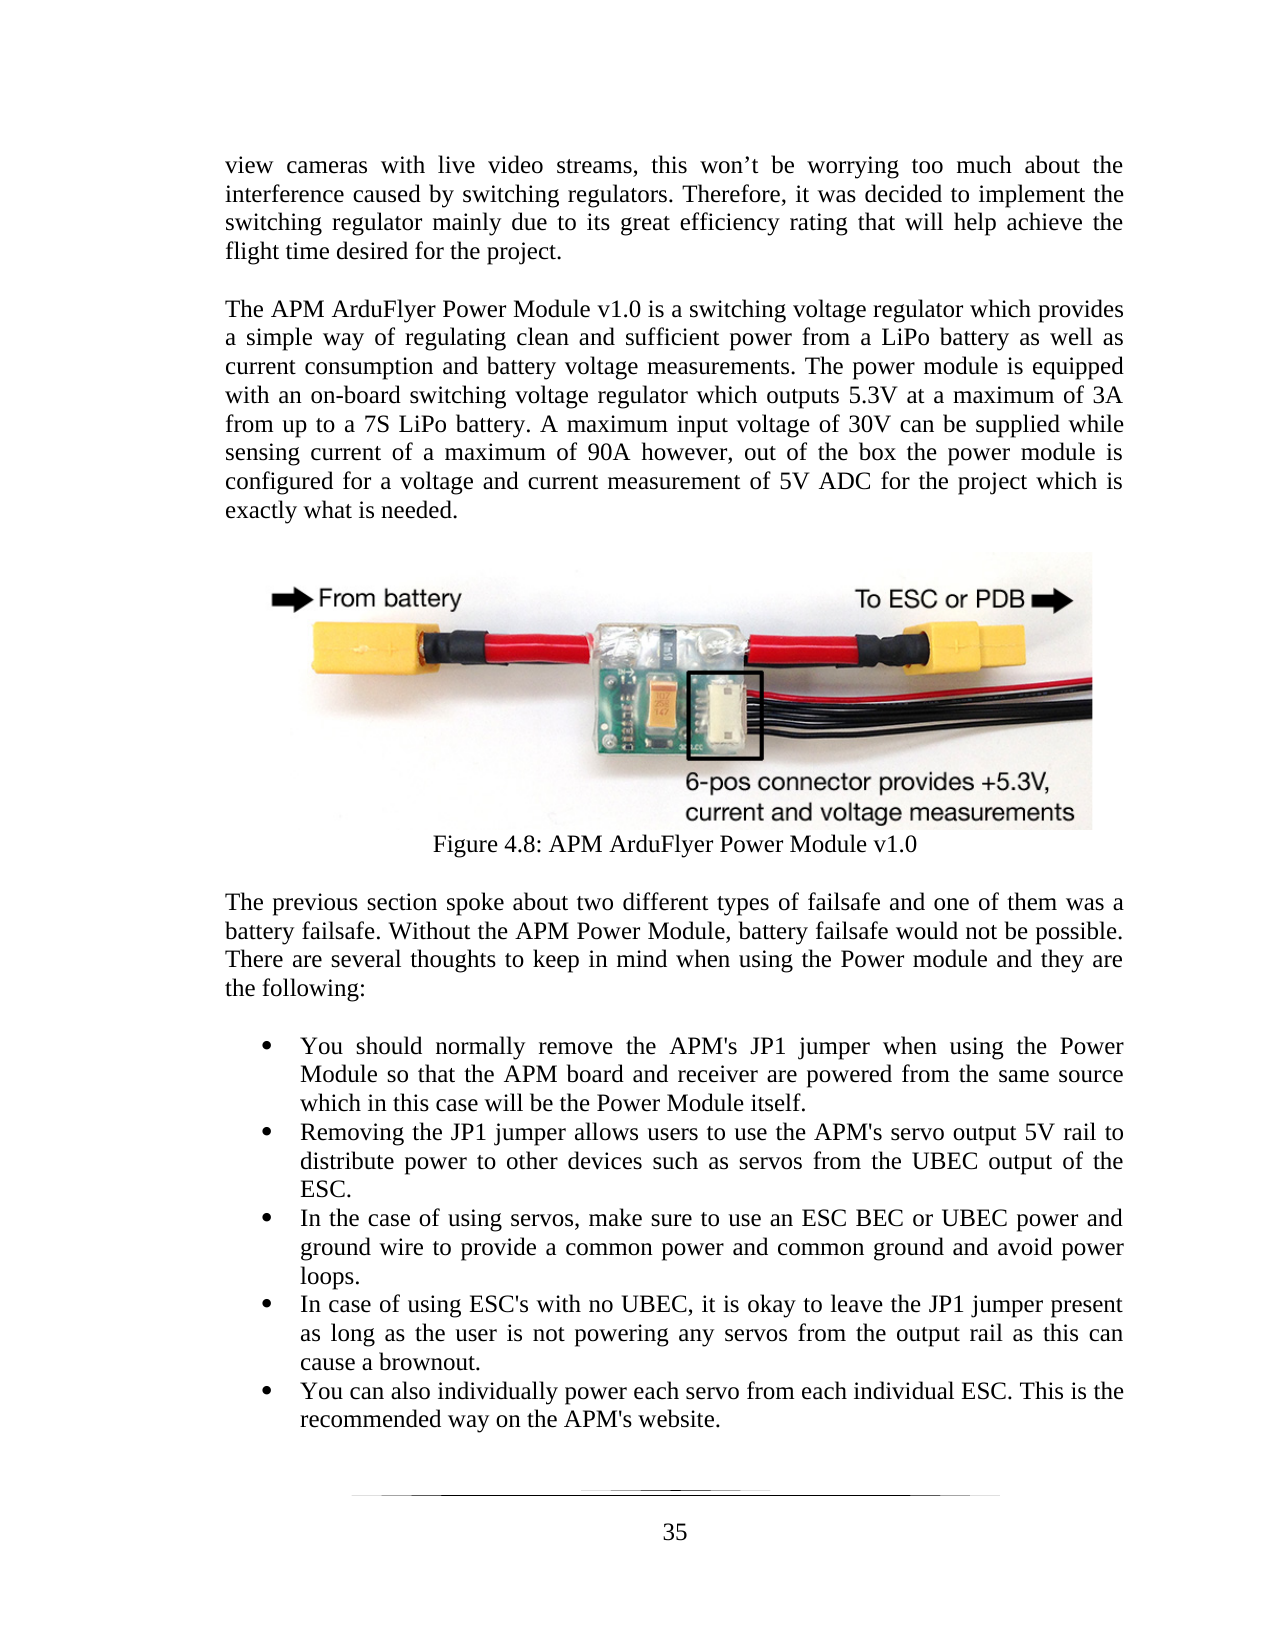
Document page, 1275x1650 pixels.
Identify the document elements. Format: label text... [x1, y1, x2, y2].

text Figure 4.8: APM ArduFlyer Power Module v1.0 [225, 829, 1125, 858]
list You should normally remove the APM's JP1 jumper when using the Power Module so that the APM board and receiver are powered from the same source which in this case will be the Power Module itself. [262, 1031, 1125, 1117]
text The APM ArduFlyer Power Module v1.0 is a switching voltage regulator which provides a simple way of regulating clean and sufficient power from a LiPo battery as well as current consumption and battery voltage measurements. The power module is equipped with an on-board switching voltage regulator which outputs 5.3V at a maximum of 3A from up to a 7S LiPo battery. A maximum input voltage of 30V can be supplied while sensing current of a maximum of 90A however, out of the box the power module is configured for a voltage and current measurement of 5V ADC for the project which is exactly what is needed. [225, 294, 1125, 524]
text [225, 150, 1125, 265]
list You can also individually power each servo from each individual ESC. This is the recommended way on the APM's website. [262, 1376, 1125, 1433]
list In case of using ESC's with no UBEC, it is okay to leave the JP1 jumper present as long as the user is not powering any servos from the output rail as this can cause a brownout. [262, 1289, 1125, 1376]
picture [257, 552, 1093, 830]
list In the case of using servos, make sure to use an ESC BEC or UBEC power and ground wire to provide a common power and common ground and avoid power loops. [262, 1203, 1125, 1289]
list Removing the JP1 jumper allows users to use the APM's servo output 5V rail to distribute power to other devices such as servos from the UBEC output of the ESC. [262, 1117, 1125, 1203]
text The previous section spoke about two different types of failsafe and one of them was a battery failsafe. Without the APM Power Module, battery failsafe would not be possible. There are several thoughts to keep in mind when using the Power module and they are the following: [225, 887, 1125, 1002]
